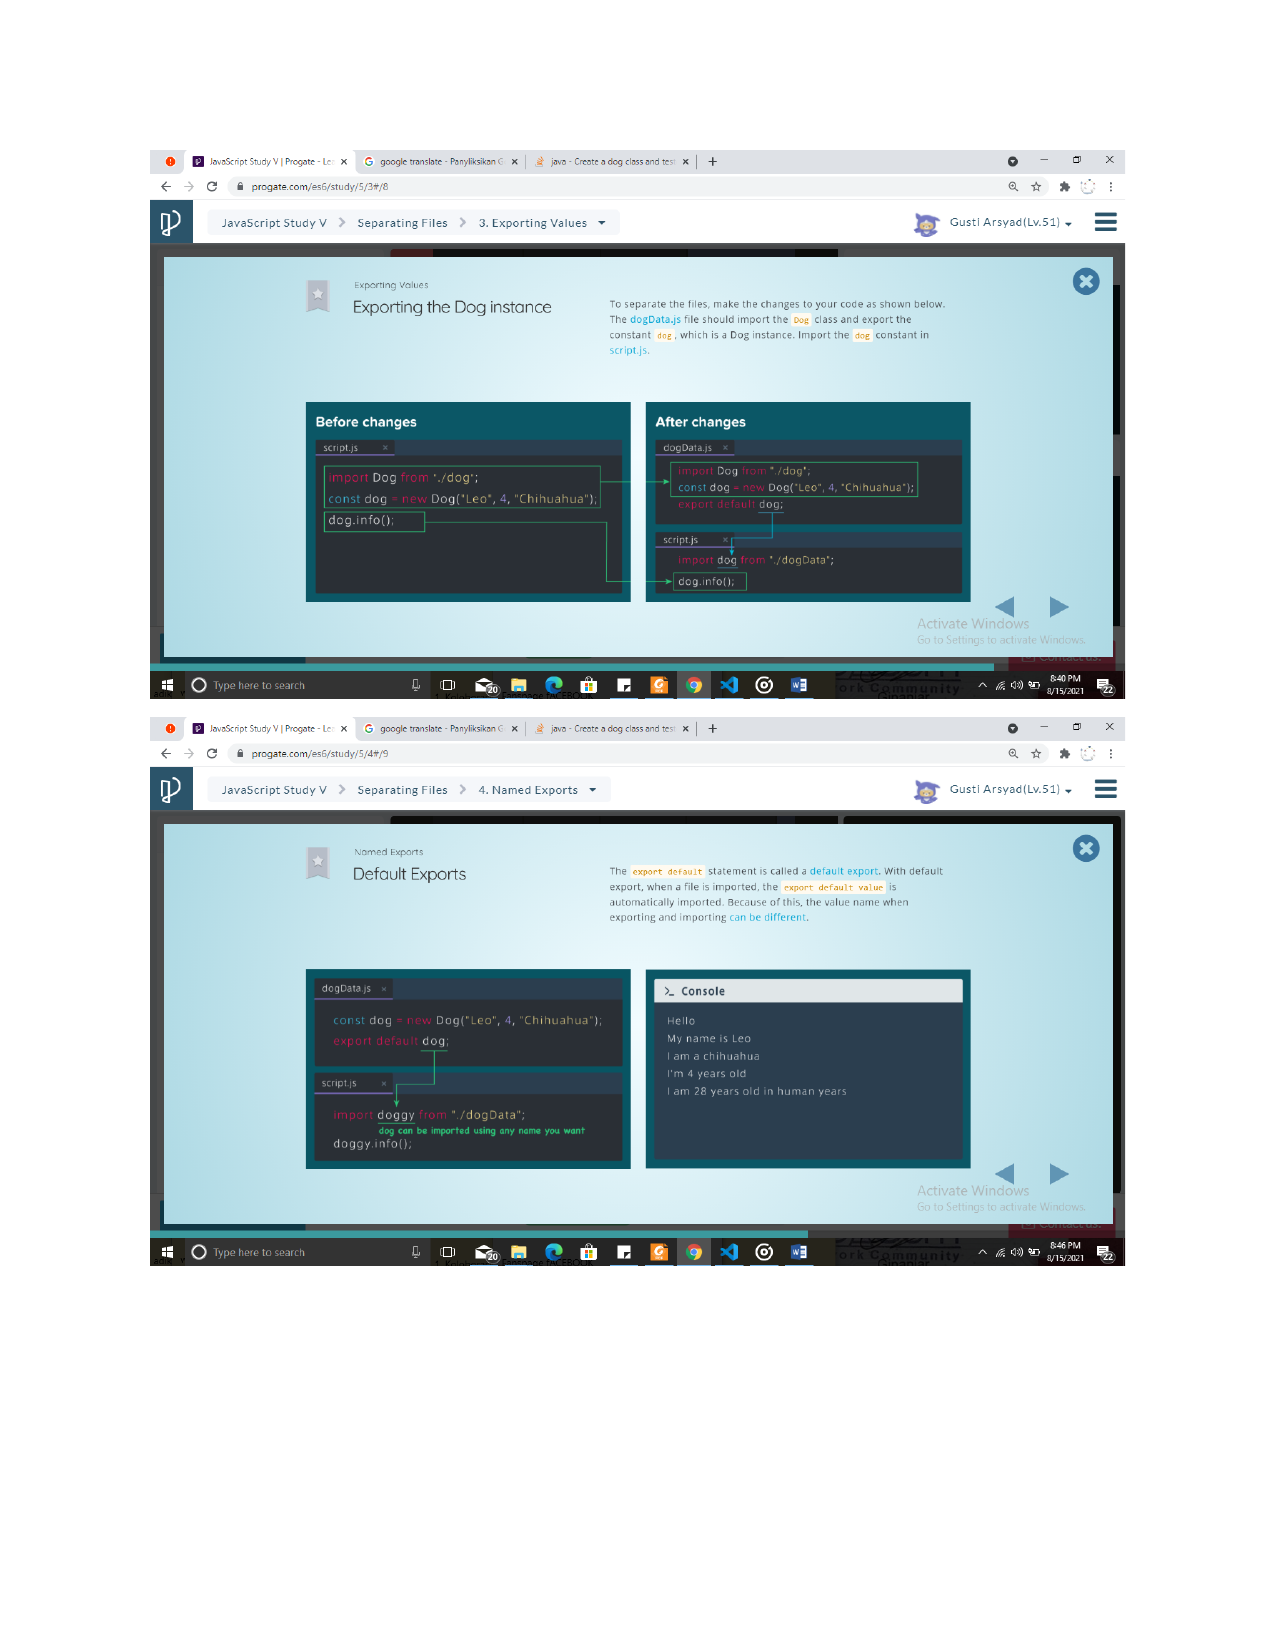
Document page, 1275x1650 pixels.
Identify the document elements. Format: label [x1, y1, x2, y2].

picture [150, 717, 1125, 1266]
picture [150, 150, 1125, 699]
